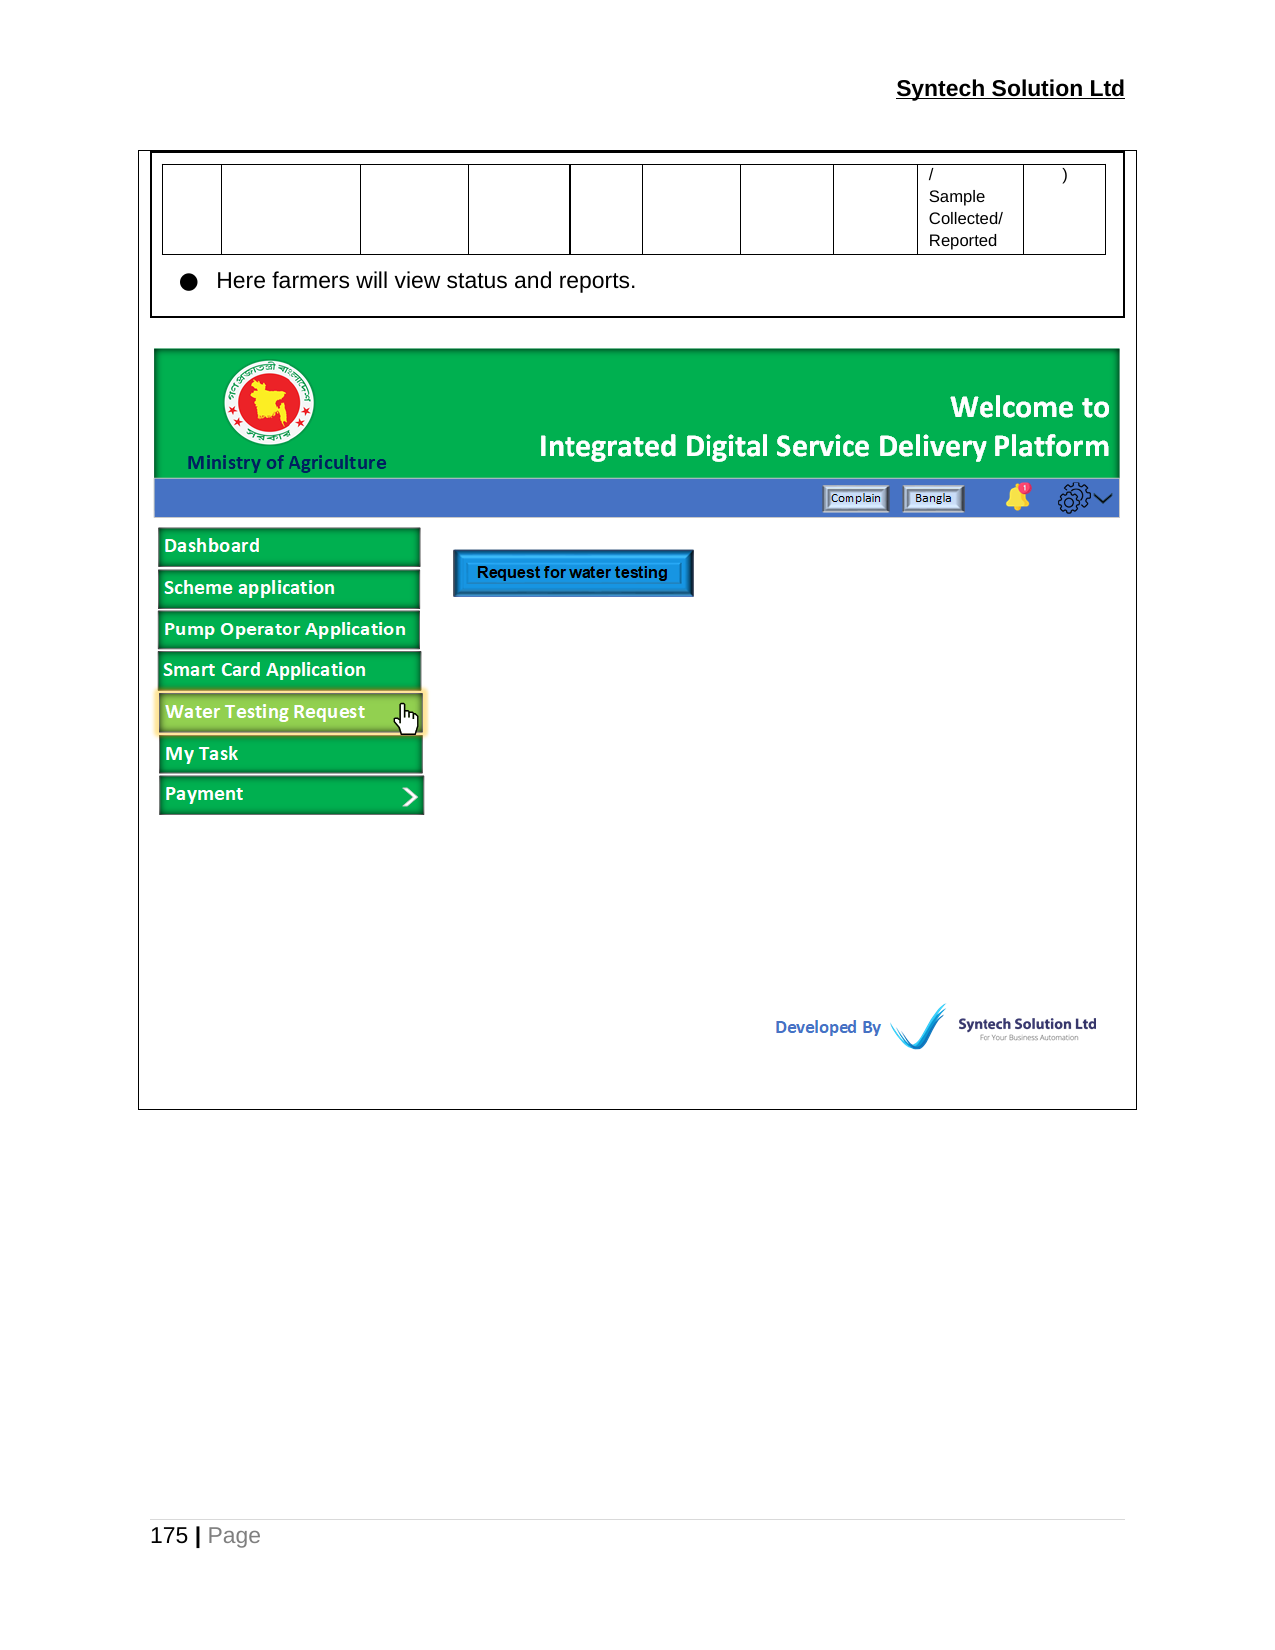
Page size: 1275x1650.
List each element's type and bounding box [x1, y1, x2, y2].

picture [150, 348, 1125, 1050]
table_header [139, 151, 1136, 1108]
